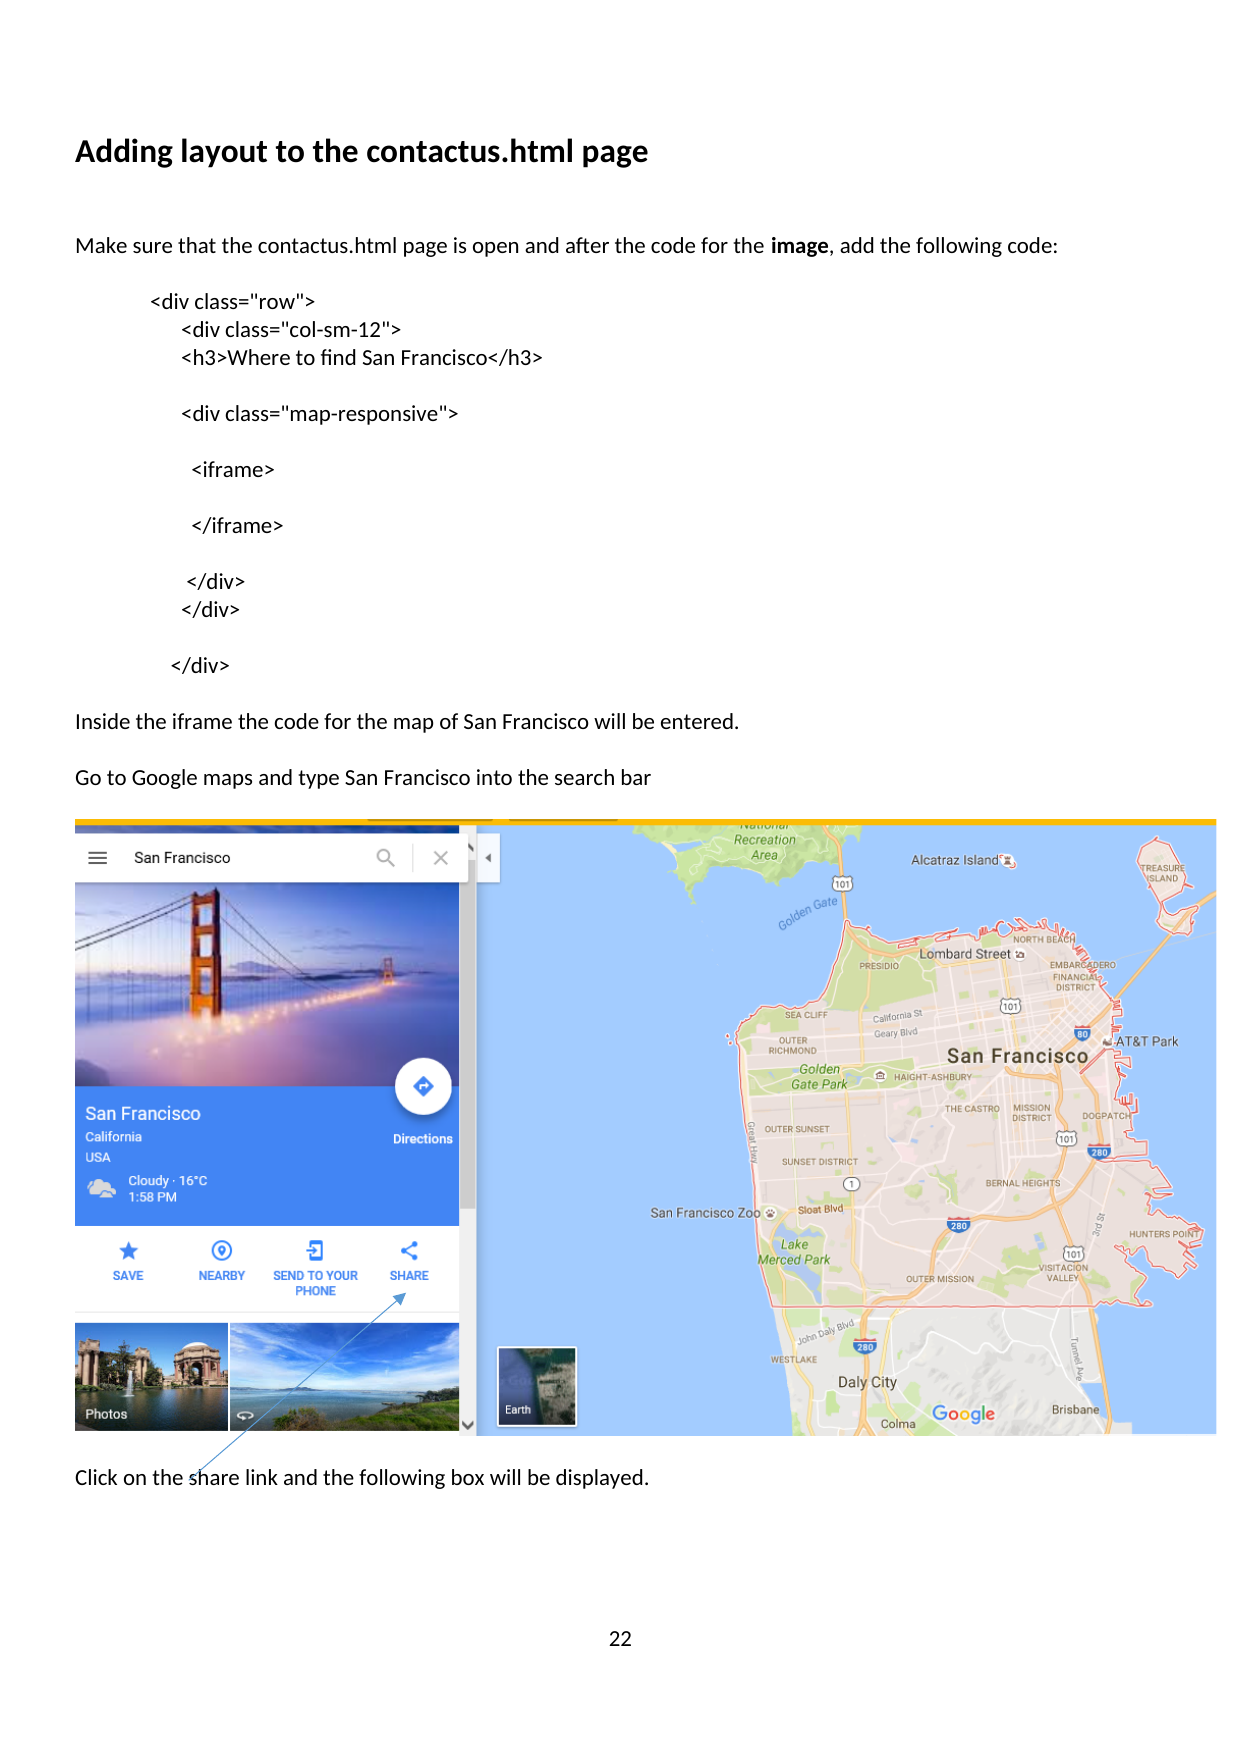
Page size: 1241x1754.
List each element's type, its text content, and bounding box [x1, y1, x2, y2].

picture [75, 819, 1217, 1436]
text <h3>Where to find San Francisco</h3> [150, 343, 1165, 371]
text <iframe> [150, 455, 1165, 483]
text <div class="row"> [150, 287, 1165, 315]
text </iframe> [150, 511, 1165, 539]
text Inside the iframe the code for the map of San Francisco will be entered. [75, 707, 1165, 736]
text <div class="map-responsive"> [150, 399, 1165, 427]
text <div class="col-sm-12"> [150, 315, 1165, 343]
text Make sure that the contactus.html page is open and after the code for the image, add the following code: [75, 231, 1165, 259]
text </div> [150, 651, 1165, 679]
text Adding layout to the contactus.html page [75, 130, 1165, 171]
text </div> [150, 567, 1165, 595]
text </div> [150, 595, 1165, 623]
text Click on the share link and the following box will be displayed. [75, 1463, 1165, 1491]
text Go to Google maps and type San Francisco into the search bar [75, 763, 1165, 792]
